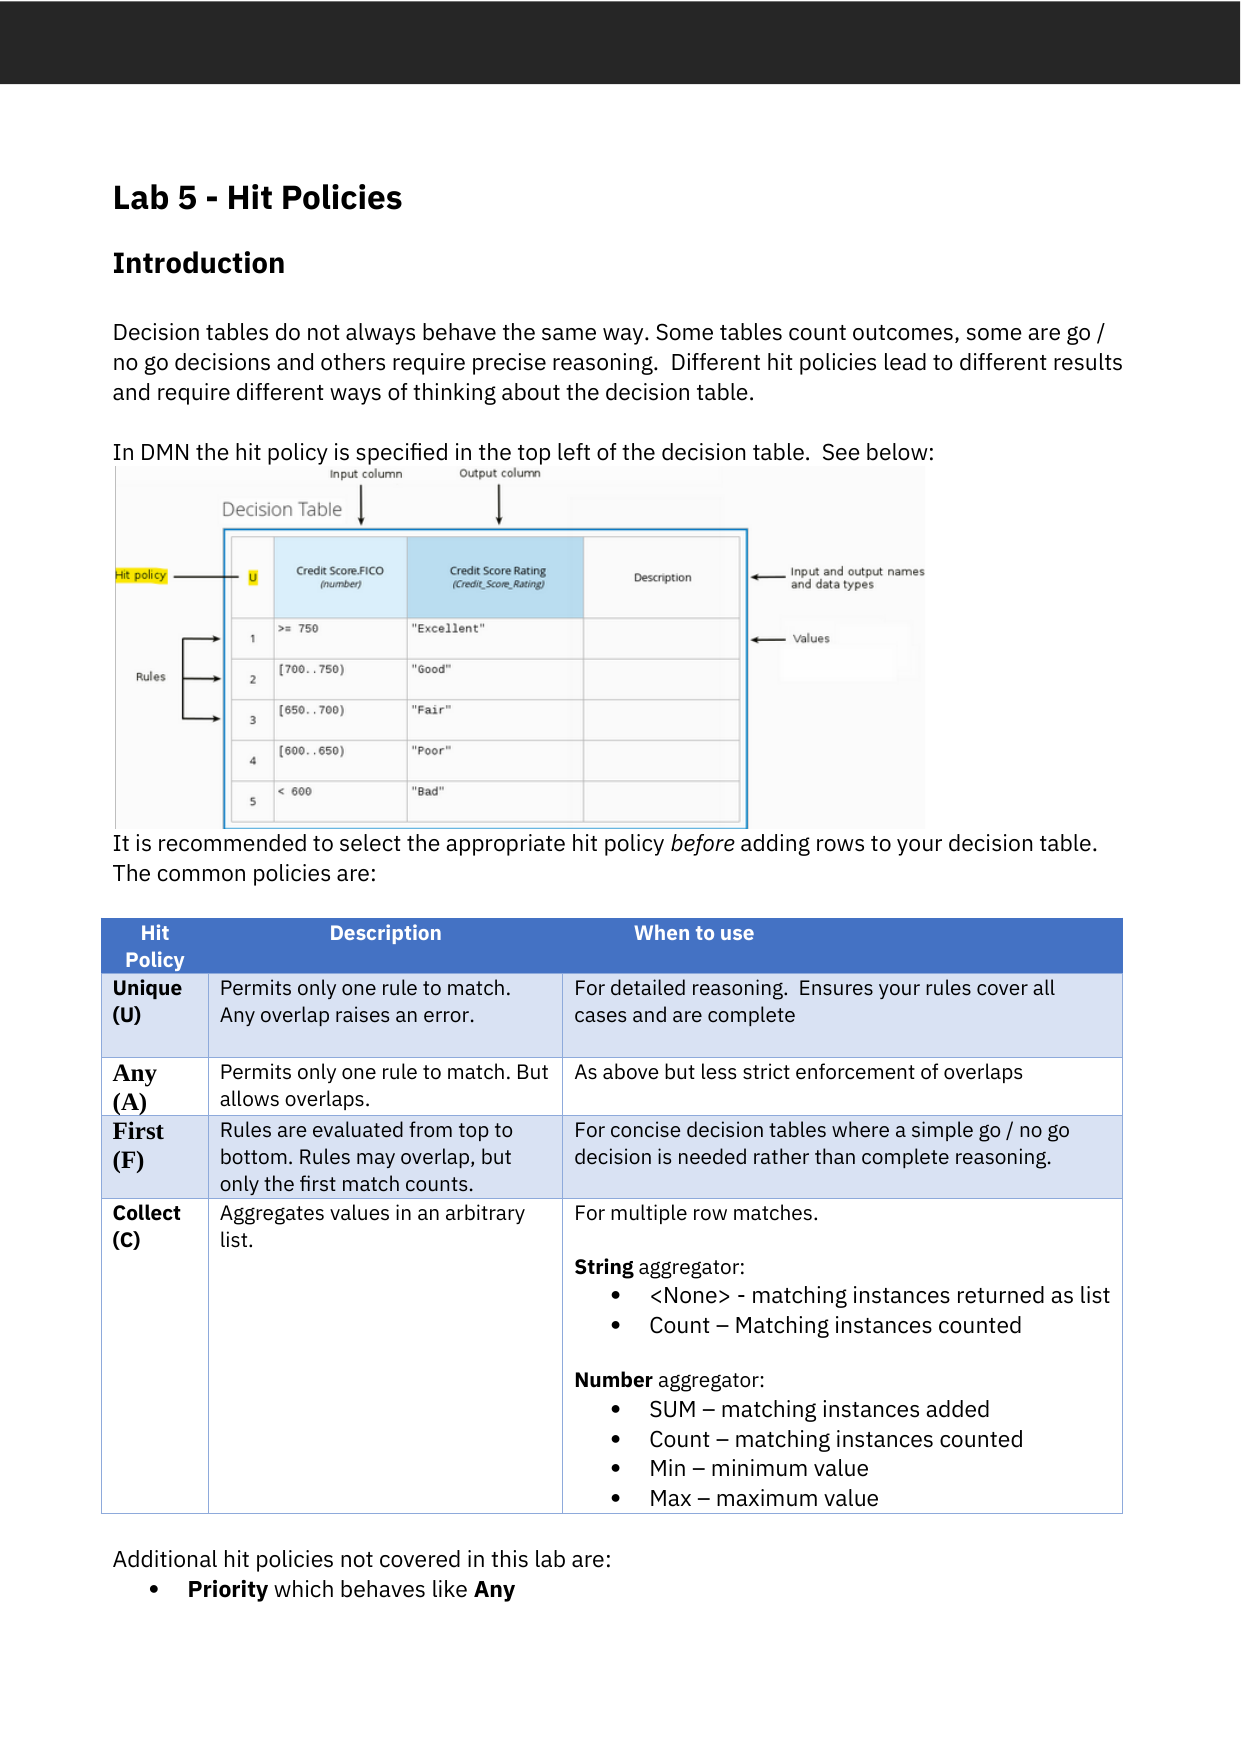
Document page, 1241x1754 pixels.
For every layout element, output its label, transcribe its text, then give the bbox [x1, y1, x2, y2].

table_cell Aggregates values in an arbitrary list. [209, 1199, 562, 1513]
table_header When to use [563, 919, 1122, 973]
text In DMN the hit policy is specified in the top left of the decision table. See below: [112, 436, 1128, 466]
table_cell Any (A) [102, 1058, 208, 1115]
table_header Description [209, 919, 562, 973]
text Decision tables do not always behave the same way. Some tables count outcomes, some are go / no go decisions and others require precise reasoning. Different hit policies lead to different results and require different ways of thinking about the decision table. [112, 317, 1128, 407]
list Priority which behaves like Any [150, 1573, 1128, 1603]
table_cell For multiple row matches. String aggregator: <None> - matching instances returned as list Count – Matching instances counted Number aggregator: SUM – matching instances added Count – matching instances counted Min – minimum value Max – maximum value [563, 1199, 1122, 1513]
table_cell For concise decision tables where a simple go / no go decision is needed rather than complete reasoning. [563, 1116, 1122, 1198]
table_cell First (F) [102, 1116, 208, 1198]
table_cell Rules are evaluated from top to bottom. Rules may overlap, but only the first match counts. [209, 1116, 562, 1198]
text Additional hit policies not covered in this lab are: [112, 1544, 1128, 1573]
table_cell As above but less strict enforcement of overlaps [563, 1058, 1122, 1115]
table_header Hit Policy [102, 919, 208, 973]
table_cell Permits only one rule to match. Any overlap raises an error. [209, 974, 562, 1057]
table_cell Unique (U) [102, 974, 208, 1057]
table_cell Permits only one rule to match. But allows overlaps. [209, 1058, 562, 1115]
picture [112, 466, 931, 829]
table_cell Collect (C) [102, 1199, 208, 1513]
table_cell For detailed reasoning. Ensures your rules cover all cases and are complete [563, 974, 1122, 1057]
subtitle Lab 5 - Hit Policies [112, 175, 1128, 218]
text It is recommended to select the appropriate hit policy before adding rows to your decision table. The common policies are: [112, 828, 1128, 888]
subtitle Introduction [112, 243, 1128, 281]
